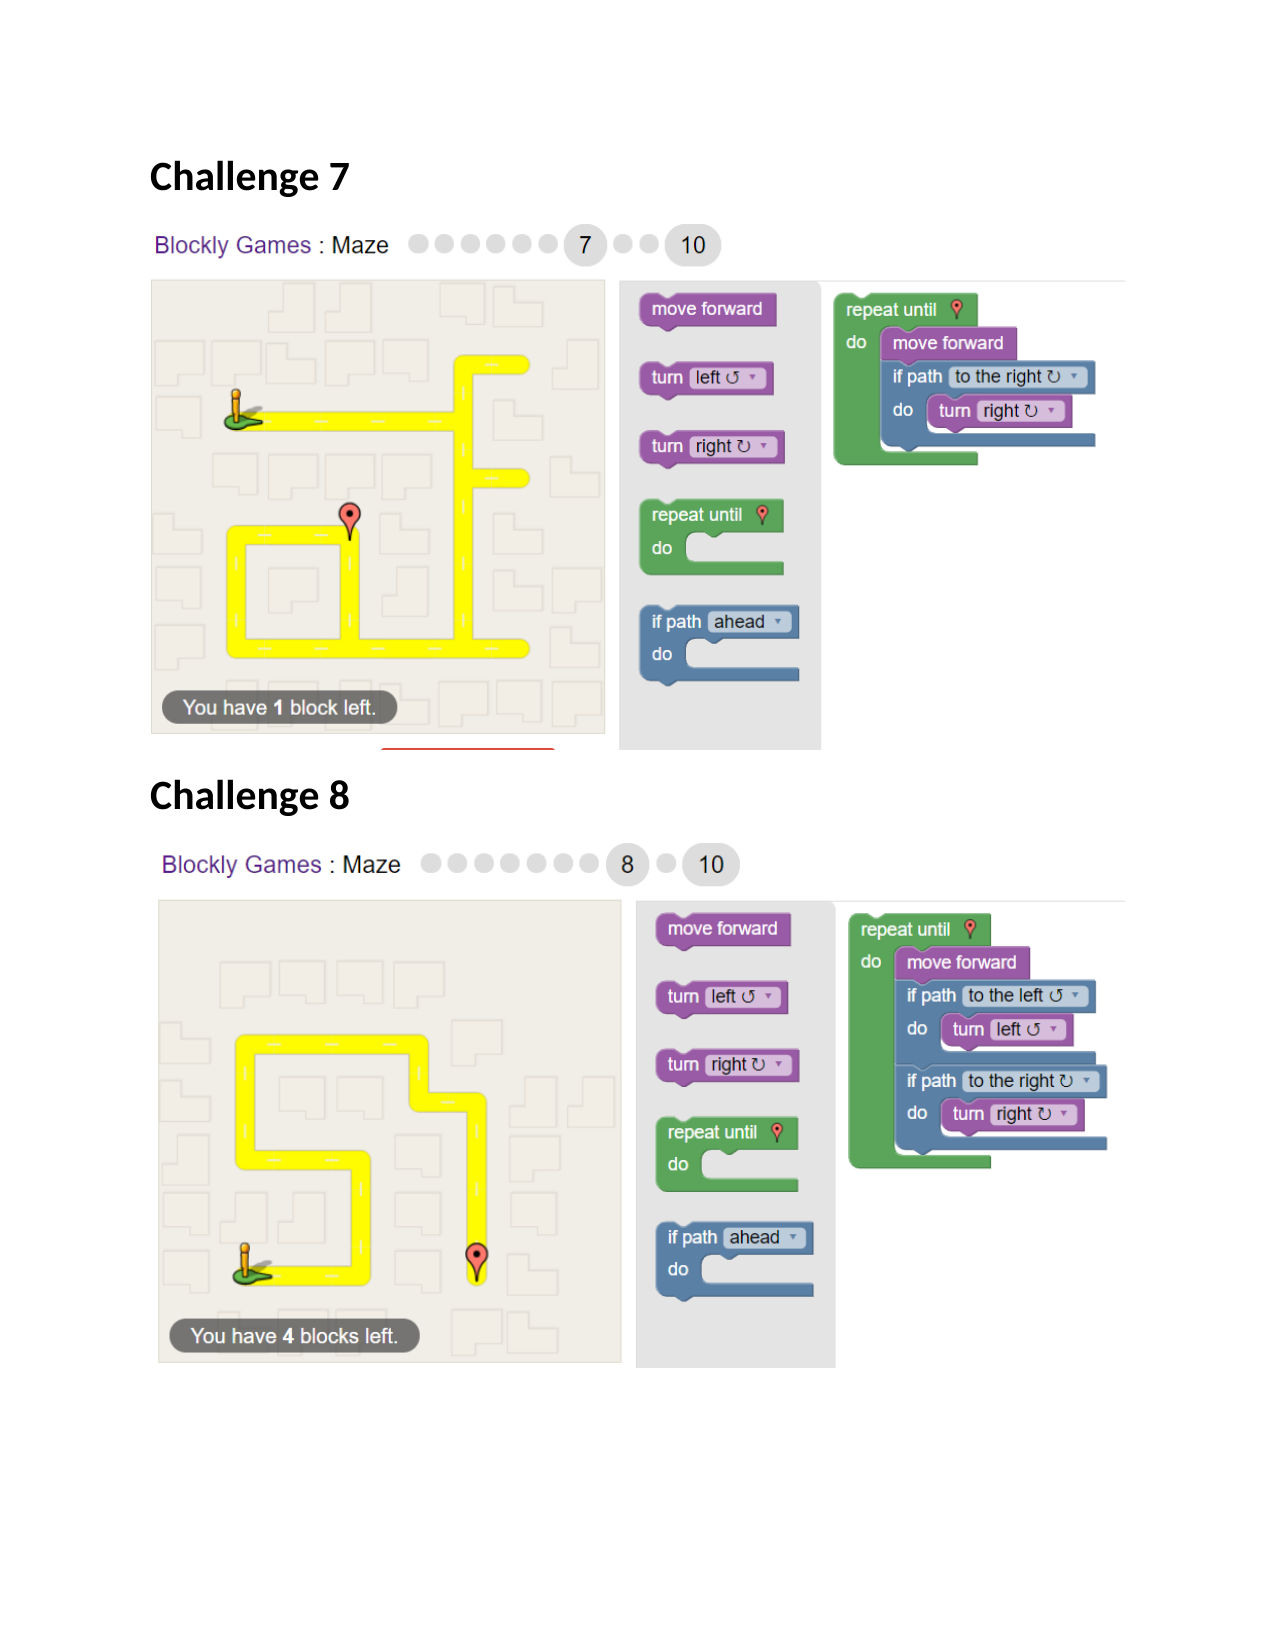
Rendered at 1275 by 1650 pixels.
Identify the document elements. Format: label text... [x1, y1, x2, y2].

picture [150, 840, 1125, 1368]
text Challenge 8 [150, 769, 1125, 819]
picture [150, 221, 1125, 750]
text Challenge 7 [150, 150, 1125, 201]
